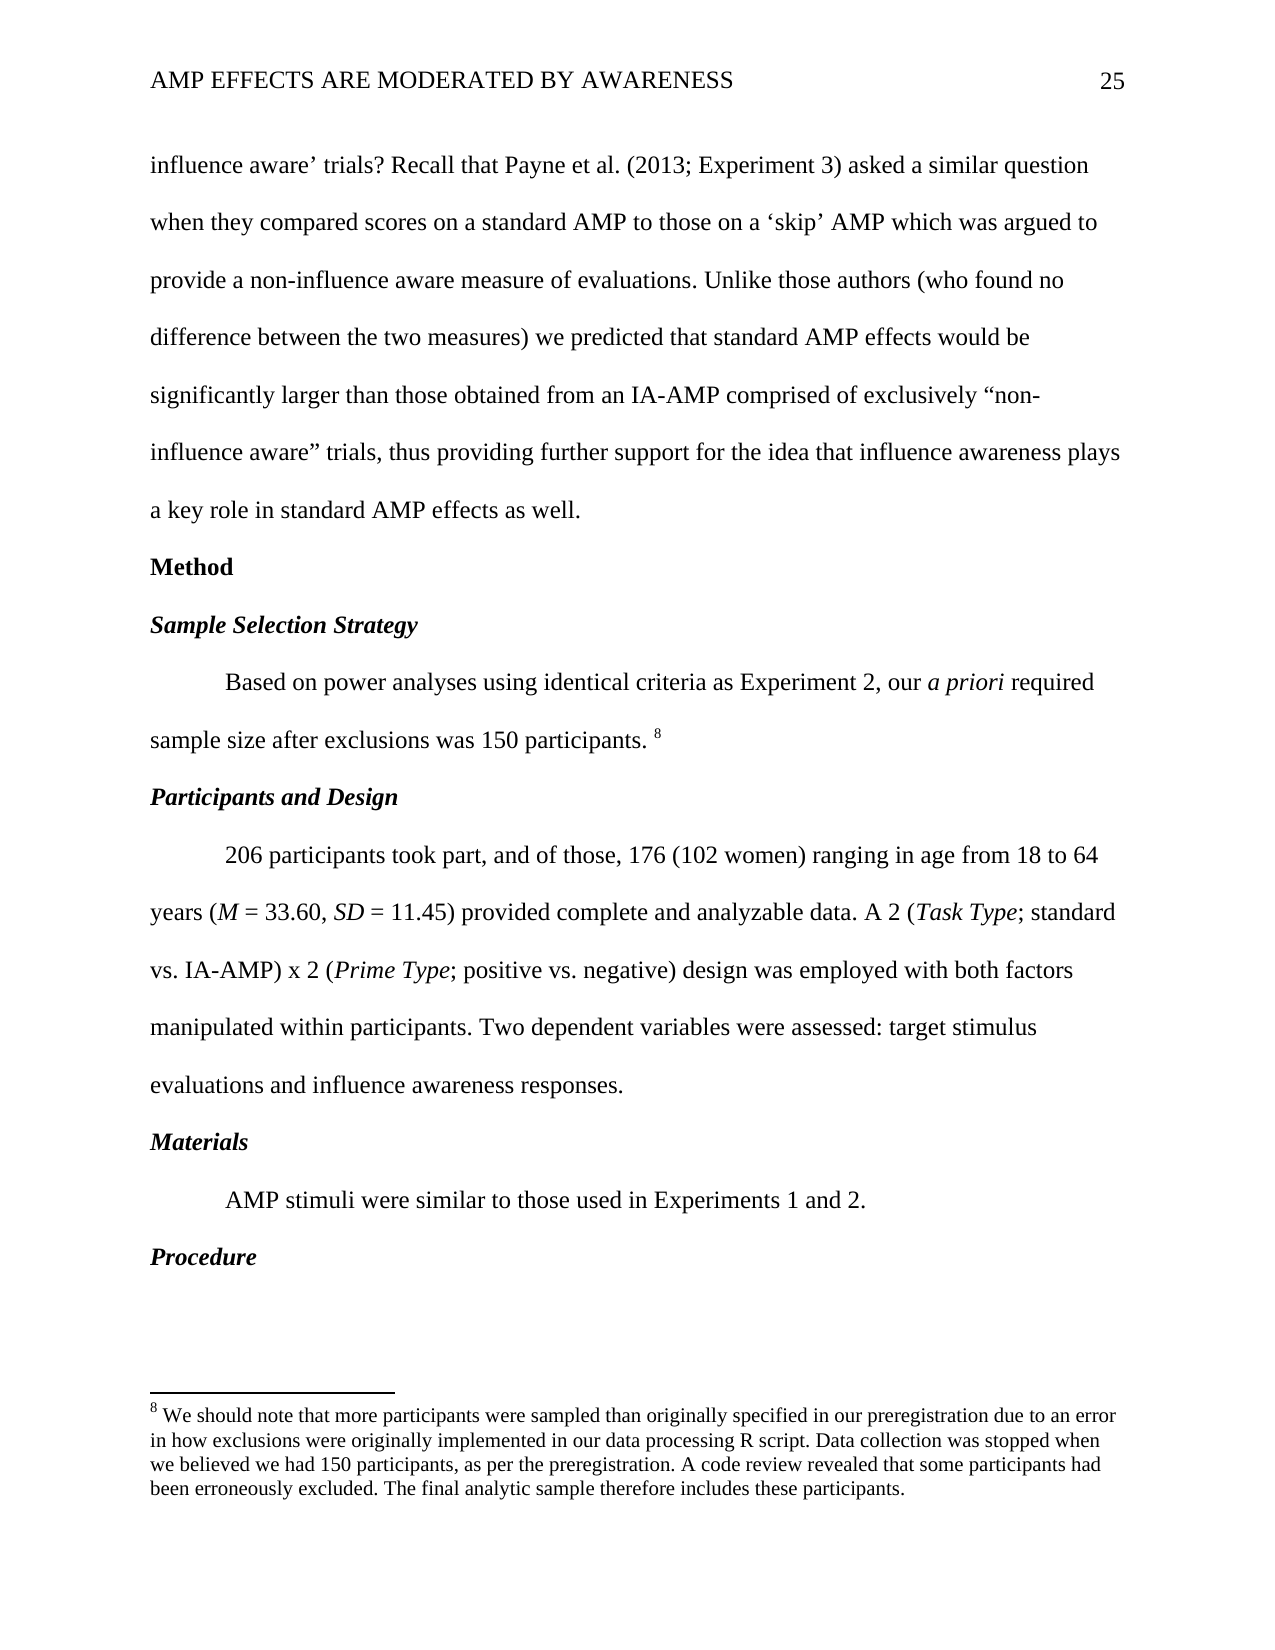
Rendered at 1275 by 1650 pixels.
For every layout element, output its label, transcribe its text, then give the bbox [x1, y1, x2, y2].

subtitle Participants and Design [150, 782, 1125, 811]
text Based on power analyses using identical criteria as Experiment 2, our a priori required sample size after exclusions was 150 participants. [150, 667, 1125, 754]
subtitle Procedure [150, 1242, 1125, 1271]
text AMP stimuli were similar to those used in Experiments 1 and 2. [150, 1185, 1125, 1214]
subtitle Materials [150, 1127, 1125, 1156]
subtitle Sample Selection Strategy [150, 610, 1125, 639]
text 206 participants took part, and of those, 176 (102 women) ranging in age from 18 to 64 years (M = 33.60, SD = 11.45) provided complete and analyzable data. A 2 (Task Type; standard vs. IA-AMP) x 2 (Prime Type; positive vs. negative) design was employed with both factors manipulated within participants. Two dependent variables were assessed: target stimulus evaluations and influence awareness responses. [150, 840, 1125, 1099]
subtitle Method [150, 552, 1125, 581]
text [150, 150, 1125, 524]
